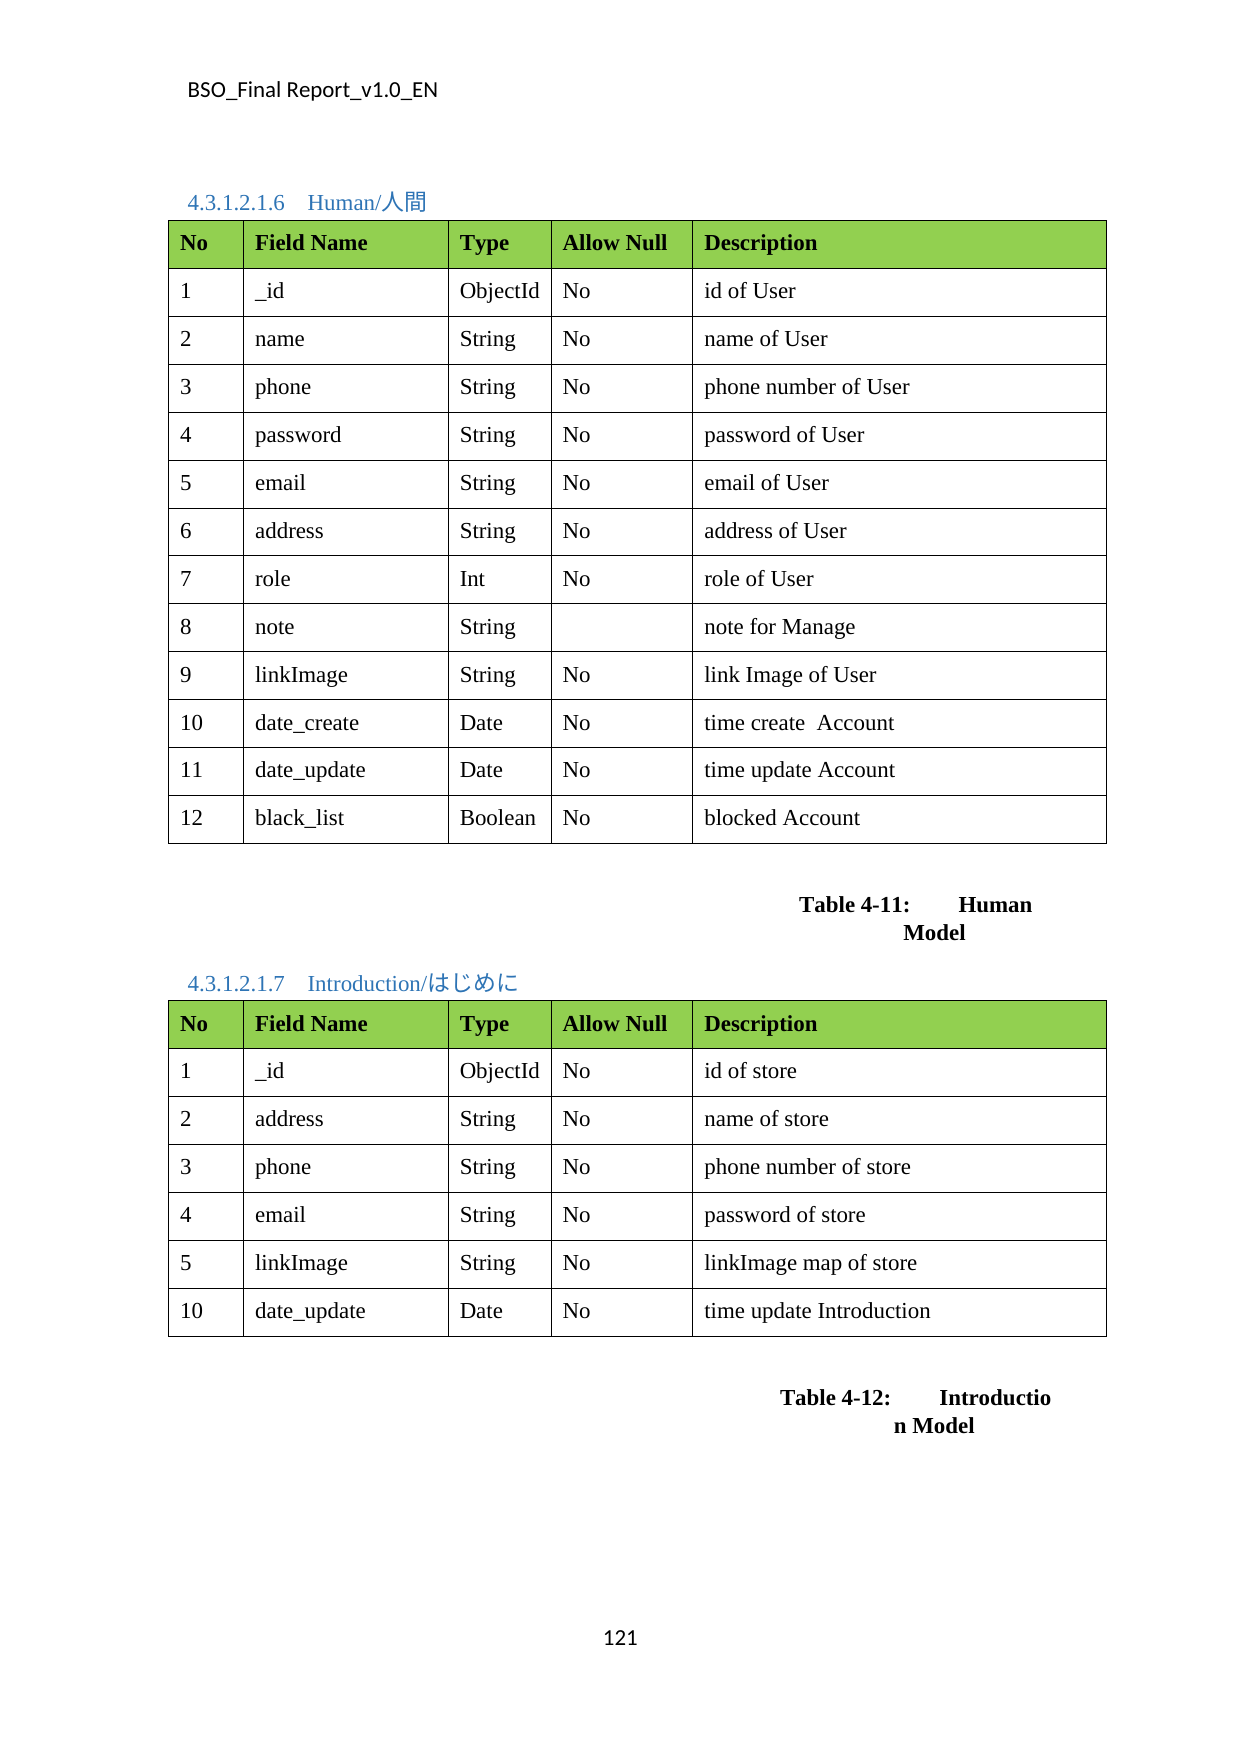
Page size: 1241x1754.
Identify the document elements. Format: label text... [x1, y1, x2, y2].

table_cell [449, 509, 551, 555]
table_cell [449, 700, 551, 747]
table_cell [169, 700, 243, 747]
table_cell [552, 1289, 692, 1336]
text Human Model [778, 891, 1053, 946]
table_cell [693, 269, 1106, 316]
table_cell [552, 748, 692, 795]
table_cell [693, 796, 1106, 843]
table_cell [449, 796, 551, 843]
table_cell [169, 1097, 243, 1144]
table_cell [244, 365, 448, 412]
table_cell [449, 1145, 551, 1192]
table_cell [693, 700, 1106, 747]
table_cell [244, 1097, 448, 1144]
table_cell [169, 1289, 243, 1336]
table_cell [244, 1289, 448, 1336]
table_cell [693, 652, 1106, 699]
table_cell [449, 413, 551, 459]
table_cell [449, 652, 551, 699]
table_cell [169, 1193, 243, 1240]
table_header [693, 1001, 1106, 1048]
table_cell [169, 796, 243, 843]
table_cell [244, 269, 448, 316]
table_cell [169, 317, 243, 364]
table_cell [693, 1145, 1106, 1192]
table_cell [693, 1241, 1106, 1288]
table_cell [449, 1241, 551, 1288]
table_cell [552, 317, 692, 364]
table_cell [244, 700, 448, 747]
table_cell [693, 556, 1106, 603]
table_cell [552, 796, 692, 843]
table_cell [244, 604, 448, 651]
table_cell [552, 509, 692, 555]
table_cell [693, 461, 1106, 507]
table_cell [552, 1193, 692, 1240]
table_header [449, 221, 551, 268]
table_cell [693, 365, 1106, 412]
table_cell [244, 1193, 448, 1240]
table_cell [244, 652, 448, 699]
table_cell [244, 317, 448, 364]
subtitle Introduction/はじめに [187, 964, 1053, 998]
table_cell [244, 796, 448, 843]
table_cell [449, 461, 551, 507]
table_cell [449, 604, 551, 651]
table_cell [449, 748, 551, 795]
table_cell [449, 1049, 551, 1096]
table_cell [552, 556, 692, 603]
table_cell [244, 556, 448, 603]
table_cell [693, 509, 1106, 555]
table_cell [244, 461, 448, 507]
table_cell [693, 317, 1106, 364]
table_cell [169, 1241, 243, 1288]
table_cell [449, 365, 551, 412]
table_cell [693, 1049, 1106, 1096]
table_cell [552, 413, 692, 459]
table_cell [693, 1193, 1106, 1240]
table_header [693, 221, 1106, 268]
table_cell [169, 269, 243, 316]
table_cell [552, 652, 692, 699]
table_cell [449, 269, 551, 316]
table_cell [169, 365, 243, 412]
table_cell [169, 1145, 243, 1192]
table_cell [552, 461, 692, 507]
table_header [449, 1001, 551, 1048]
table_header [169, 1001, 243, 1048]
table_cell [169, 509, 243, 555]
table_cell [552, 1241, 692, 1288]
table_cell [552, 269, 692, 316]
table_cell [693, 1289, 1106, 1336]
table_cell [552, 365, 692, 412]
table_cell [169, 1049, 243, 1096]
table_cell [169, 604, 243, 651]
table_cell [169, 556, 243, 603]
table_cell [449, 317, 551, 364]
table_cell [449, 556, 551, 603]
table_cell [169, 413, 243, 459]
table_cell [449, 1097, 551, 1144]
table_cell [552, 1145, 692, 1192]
subtitle Human/人間 [187, 184, 1053, 217]
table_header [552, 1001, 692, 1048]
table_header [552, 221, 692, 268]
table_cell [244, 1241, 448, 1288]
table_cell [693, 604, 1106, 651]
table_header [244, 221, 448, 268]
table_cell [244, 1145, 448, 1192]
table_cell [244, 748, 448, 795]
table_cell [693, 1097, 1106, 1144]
text Introduction Model [778, 1383, 1053, 1438]
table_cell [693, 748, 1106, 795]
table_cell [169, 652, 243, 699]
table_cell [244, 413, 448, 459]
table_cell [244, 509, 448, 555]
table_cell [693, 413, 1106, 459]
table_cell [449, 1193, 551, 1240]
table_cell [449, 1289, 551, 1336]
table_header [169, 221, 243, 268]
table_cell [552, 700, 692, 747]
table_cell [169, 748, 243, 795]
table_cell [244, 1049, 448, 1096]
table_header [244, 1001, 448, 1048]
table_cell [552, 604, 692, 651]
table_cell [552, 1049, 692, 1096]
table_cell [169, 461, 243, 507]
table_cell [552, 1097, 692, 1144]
